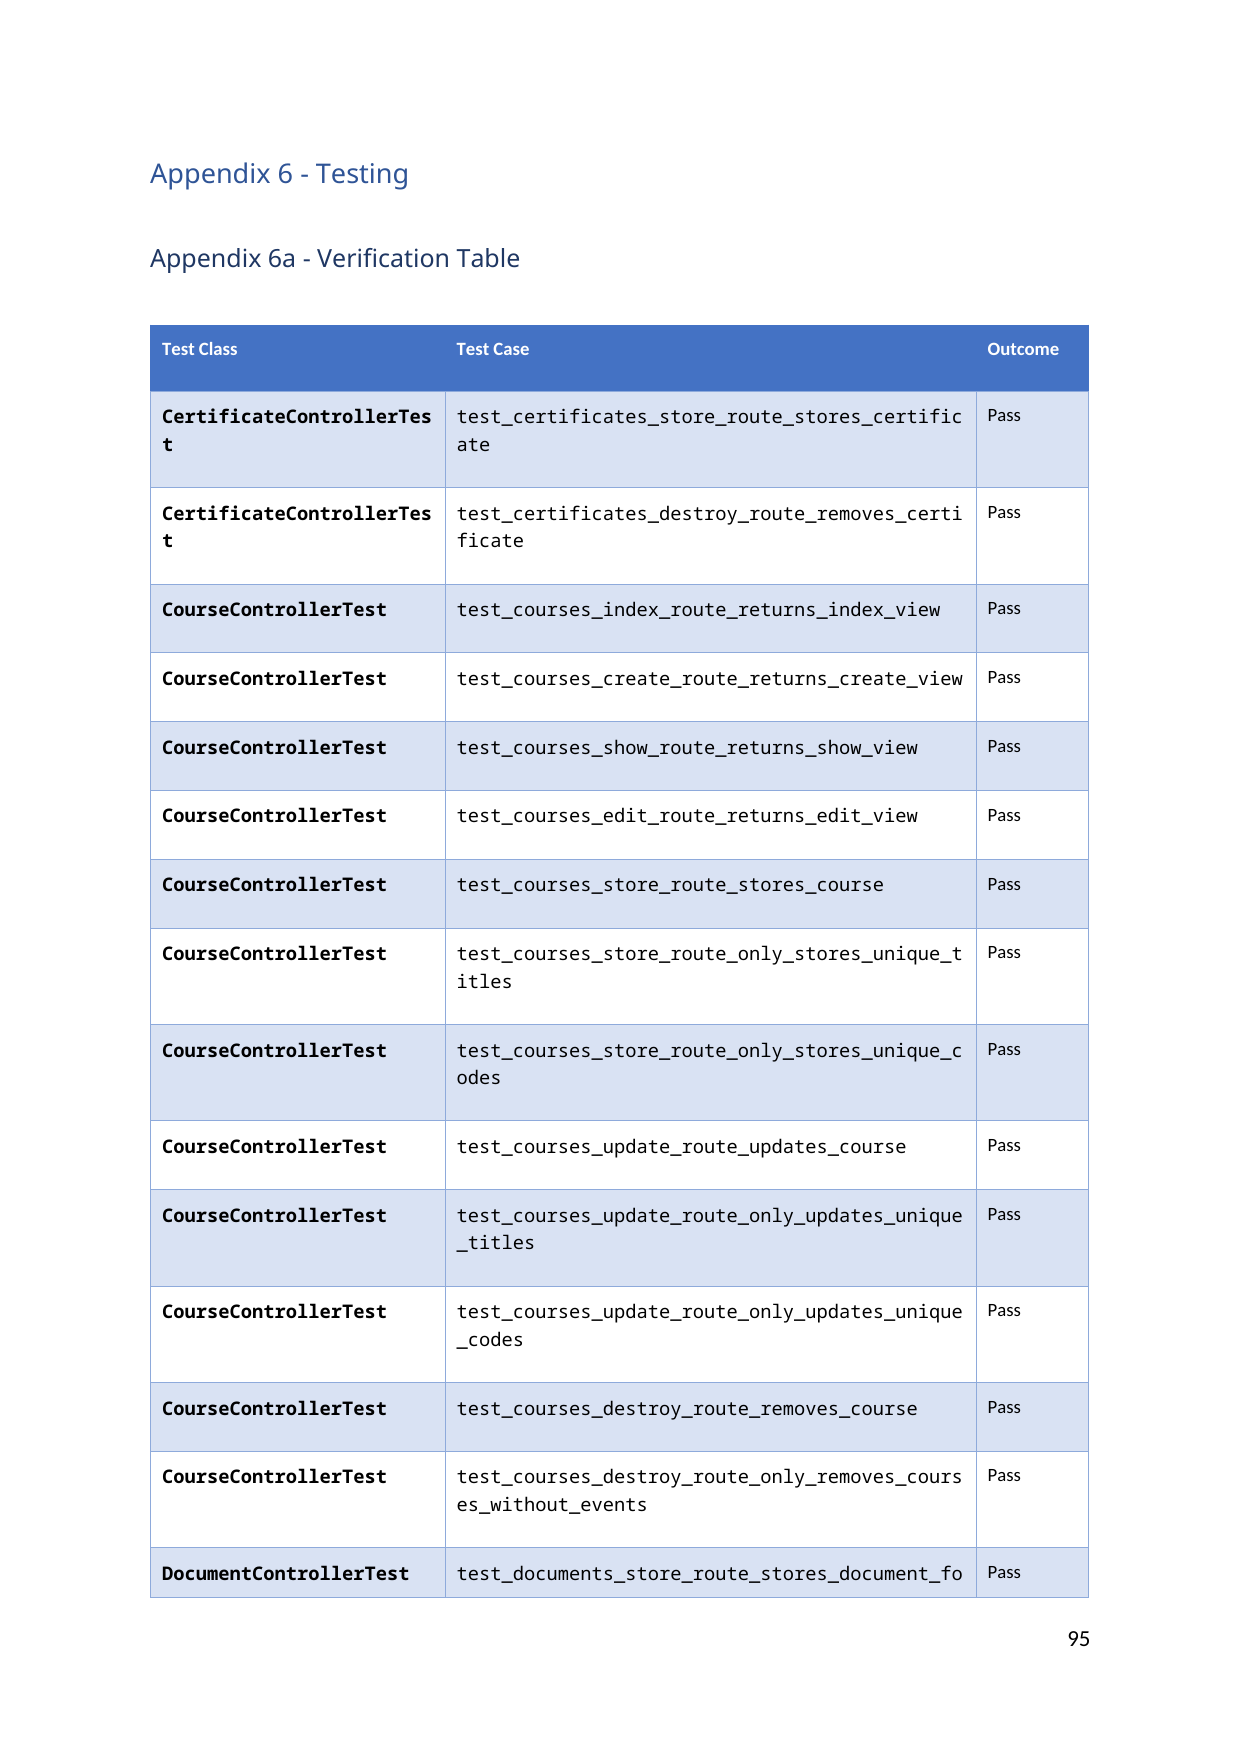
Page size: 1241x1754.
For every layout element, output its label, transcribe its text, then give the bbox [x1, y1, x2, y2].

table_cell test_courses_update_route_updates_course [446, 1121, 976, 1189]
table_cell test_courses_index_route_returns_index_view [446, 585, 976, 652]
table_cell CourseControllerTest [151, 1452, 445, 1547]
table_cell test_courses_destroy_route_only_removes_courses_without_events [446, 1452, 976, 1547]
table_cell Pass [977, 1452, 1088, 1547]
table_header Test Case [446, 326, 976, 391]
table_cell Pass [977, 392, 1088, 487]
table_cell test_certificates_store_route_stores_certificate [446, 392, 976, 487]
table_cell Pass [977, 929, 1088, 1024]
table_cell Pass [977, 488, 1088, 583]
table_cell CourseControllerTest [151, 1025, 445, 1120]
table_cell CourseControllerTest [151, 585, 445, 652]
table_cell test_certificates_destroy_route_removes_certificate [446, 488, 976, 583]
table_cell CourseControllerTest [151, 1287, 445, 1382]
table_cell CourseControllerTest [151, 722, 445, 790]
table_cell CourseControllerTest [151, 653, 445, 721]
table_cell Pass [977, 1190, 1088, 1286]
table_cell Pass [977, 1287, 1088, 1382]
table_cell test_courses_store_route_stores_course [446, 860, 976, 928]
table_cell Pass [977, 653, 1088, 721]
table_cell Pass [977, 860, 1088, 928]
table_cell CertificateControllerTest [151, 488, 445, 583]
table_cell Pass [977, 1025, 1088, 1120]
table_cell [151, 1548, 445, 1597]
table_cell Pass [977, 1383, 1088, 1451]
table_cell test_courses_store_route_only_stores_unique_codes [446, 1025, 976, 1120]
table_cell test_courses_store_route_only_stores_unique_titles [446, 929, 976, 1024]
subtitle Appendix 6a - Verification Table [150, 241, 1090, 275]
table_cell CourseControllerTest [151, 1121, 445, 1189]
subtitle Appendix 6 - Testing [150, 154, 1090, 191]
table_cell test_courses_destroy_route_removes_course [446, 1383, 976, 1451]
table_cell CourseControllerTest [151, 1383, 445, 1451]
table_cell test_courses_update_route_only_updates_unique_codes [446, 1287, 976, 1382]
table_cell Pass [977, 1548, 1088, 1597]
table_cell test_courses_update_route_only_updates_unique_titles [446, 1190, 976, 1286]
table_header Test Class [151, 326, 445, 391]
table_cell Pass [977, 585, 1088, 652]
table_cell CourseControllerTest [151, 929, 445, 1024]
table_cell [446, 1548, 976, 1597]
table_cell CourseControllerTest [151, 791, 445, 859]
table_cell CourseControllerTest [151, 1190, 445, 1286]
table_cell test_courses_edit_route_returns_edit_view [446, 791, 976, 859]
table_cell Pass [977, 722, 1088, 790]
table_header Outcome [977, 326, 1088, 391]
table_cell Pass [977, 791, 1088, 859]
table_cell test_courses_create_route_returns_create_view [446, 653, 976, 721]
table_cell CourseControllerTest [151, 860, 445, 928]
table_cell CertificateControllerTest [151, 392, 445, 487]
table_cell test_courses_show_route_returns_show_view [446, 722, 976, 790]
table_cell Pass [977, 1121, 1088, 1189]
